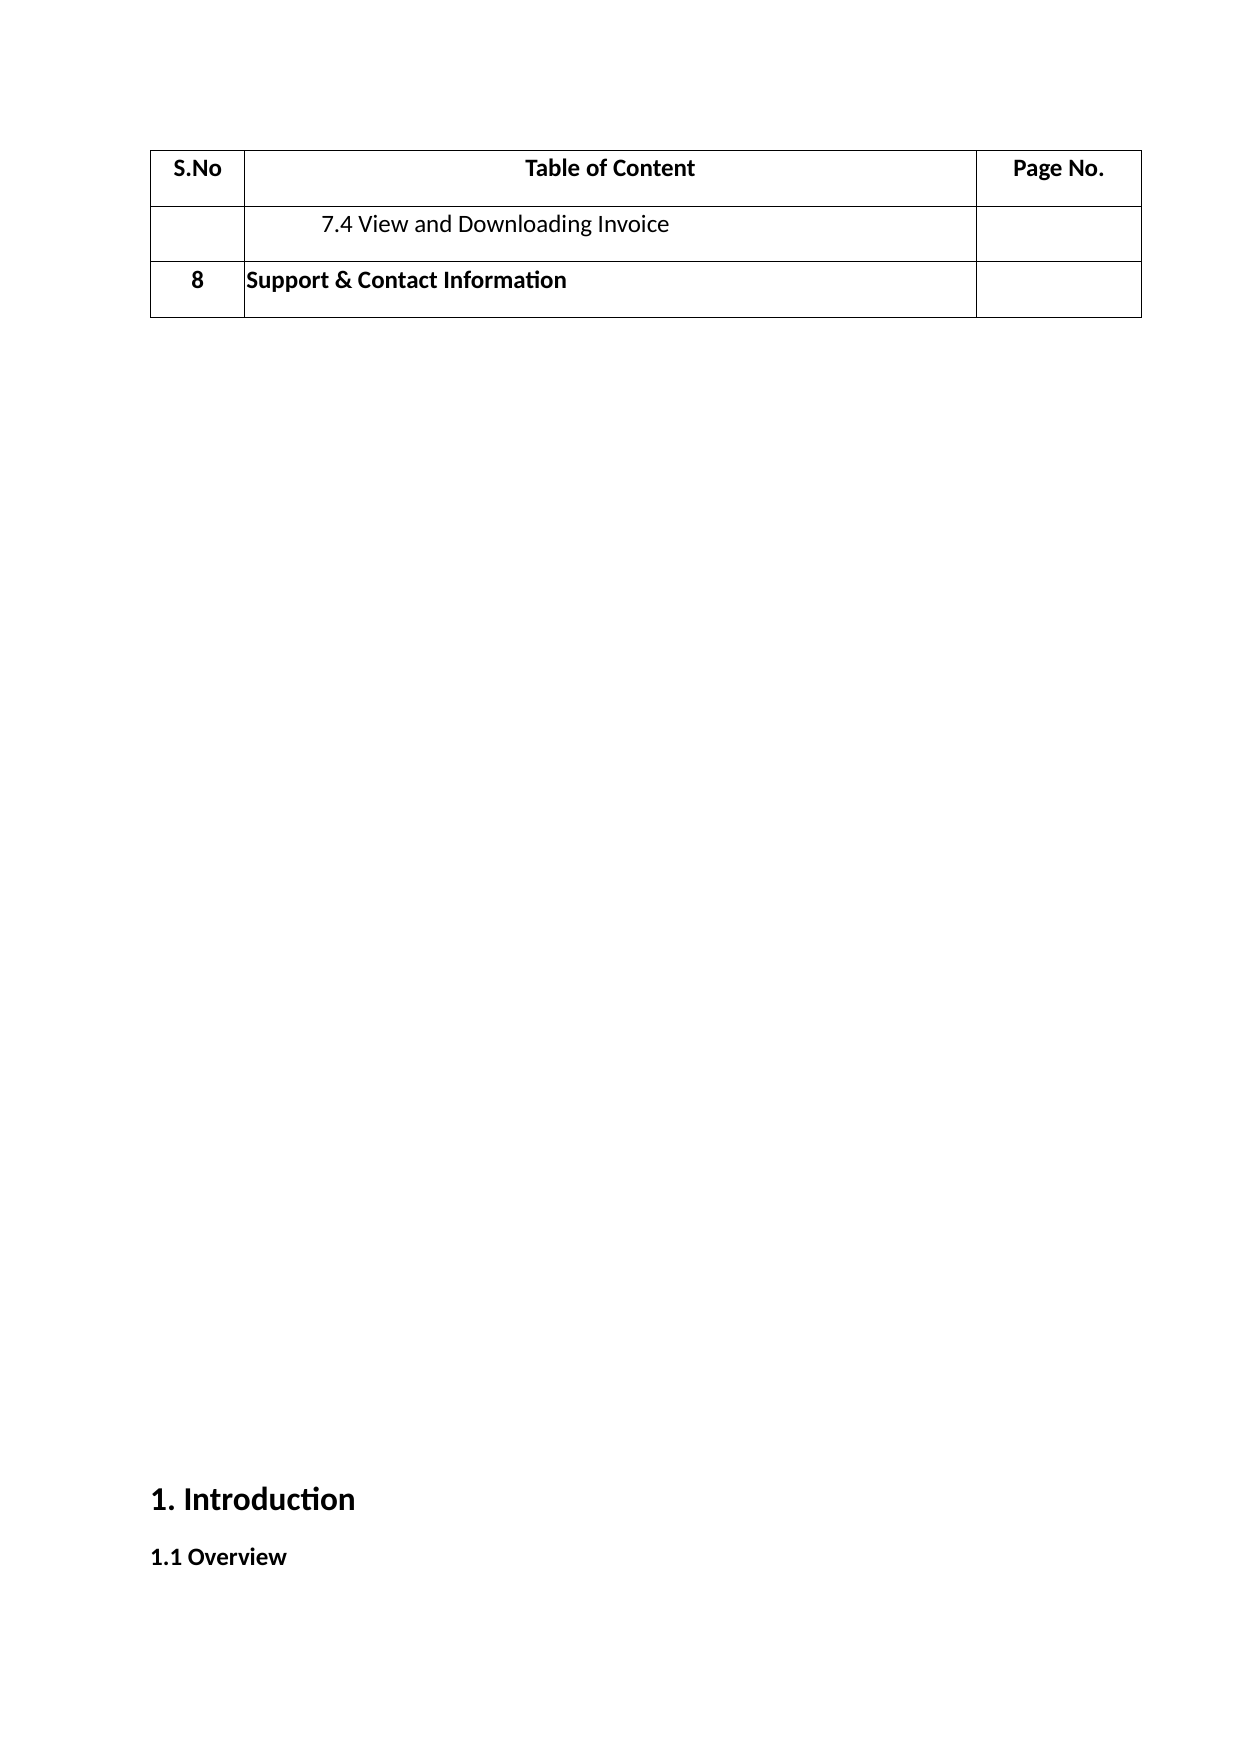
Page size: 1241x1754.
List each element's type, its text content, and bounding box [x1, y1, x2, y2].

table_header S.No [151, 151, 244, 206]
table_cell [977, 262, 1141, 317]
table_cell 8 [151, 262, 244, 317]
table_cell [977, 207, 1141, 261]
table_cell 7.4 View and Downloading Invoice [245, 207, 976, 261]
table_header Page No. [977, 151, 1141, 206]
table_cell Support & Contact Information [245, 262, 976, 317]
text 1.1 Overview [150, 1542, 1090, 1572]
table_header Table of Content [245, 151, 976, 206]
table_cell [151, 207, 244, 261]
text 1. Introduction [150, 1478, 1090, 1519]
